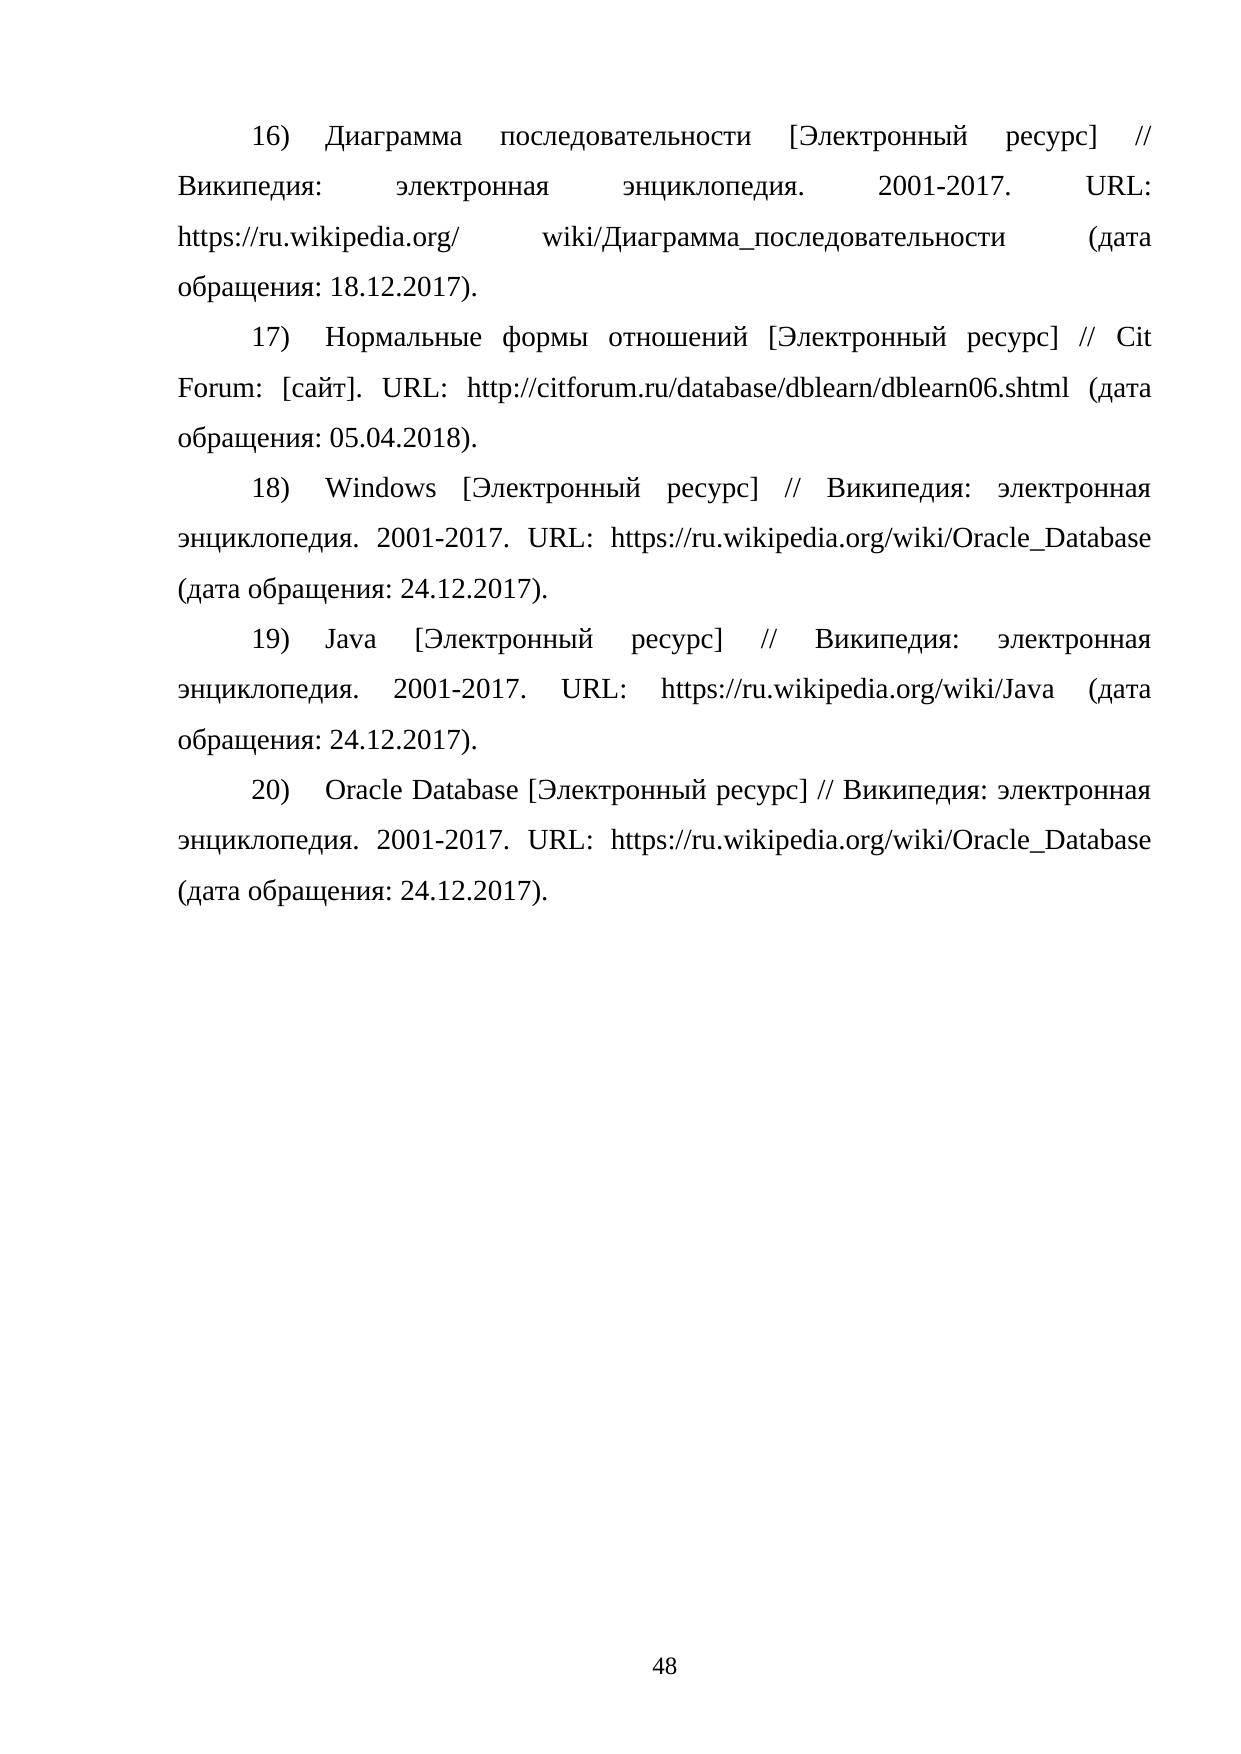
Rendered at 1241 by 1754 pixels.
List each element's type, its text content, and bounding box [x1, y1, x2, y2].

text Java [Электронный ресурс] // Википедия: электронная энциклопедия. 2001-2017. URL: https://ru.wikipedia.org/wiki/Java (дата обращения: 24.12.2017). [177, 621, 1152, 755]
text Windows [Электронный ресурс] // Википедия: электронная энциклопедия. 2001-2017. URL: https://ru.wikipedia.org/wiki/Oracle_Database (дата обращения: 24.12.2017). [177, 470, 1152, 604]
text Oracle Database [Электронный ресурс] // Википедия: электронная энциклопедия. 2001-2017. URL: https://ru.wikipedia.org/wiki/Oracle_Database (дата обращения: 24.12.2017). [177, 772, 1152, 906]
text Диаграмма последовательности [Электронный ресурс] // Википедия: электронная энциклопедия. 2001-2017. URL: https://ru.wikipedia.org/ wiki/Диаграмма_последовательности (дата обращения: 18.12.2017). [177, 118, 1152, 303]
text Нормальные формы отношений [Электронный ресурс] // Cit Forum: [сайт]. URL: http://citforum.ru/database/dblearn/dblearn06.shtml (дата обращения: 05.04.2018). [177, 319, 1152, 453]
